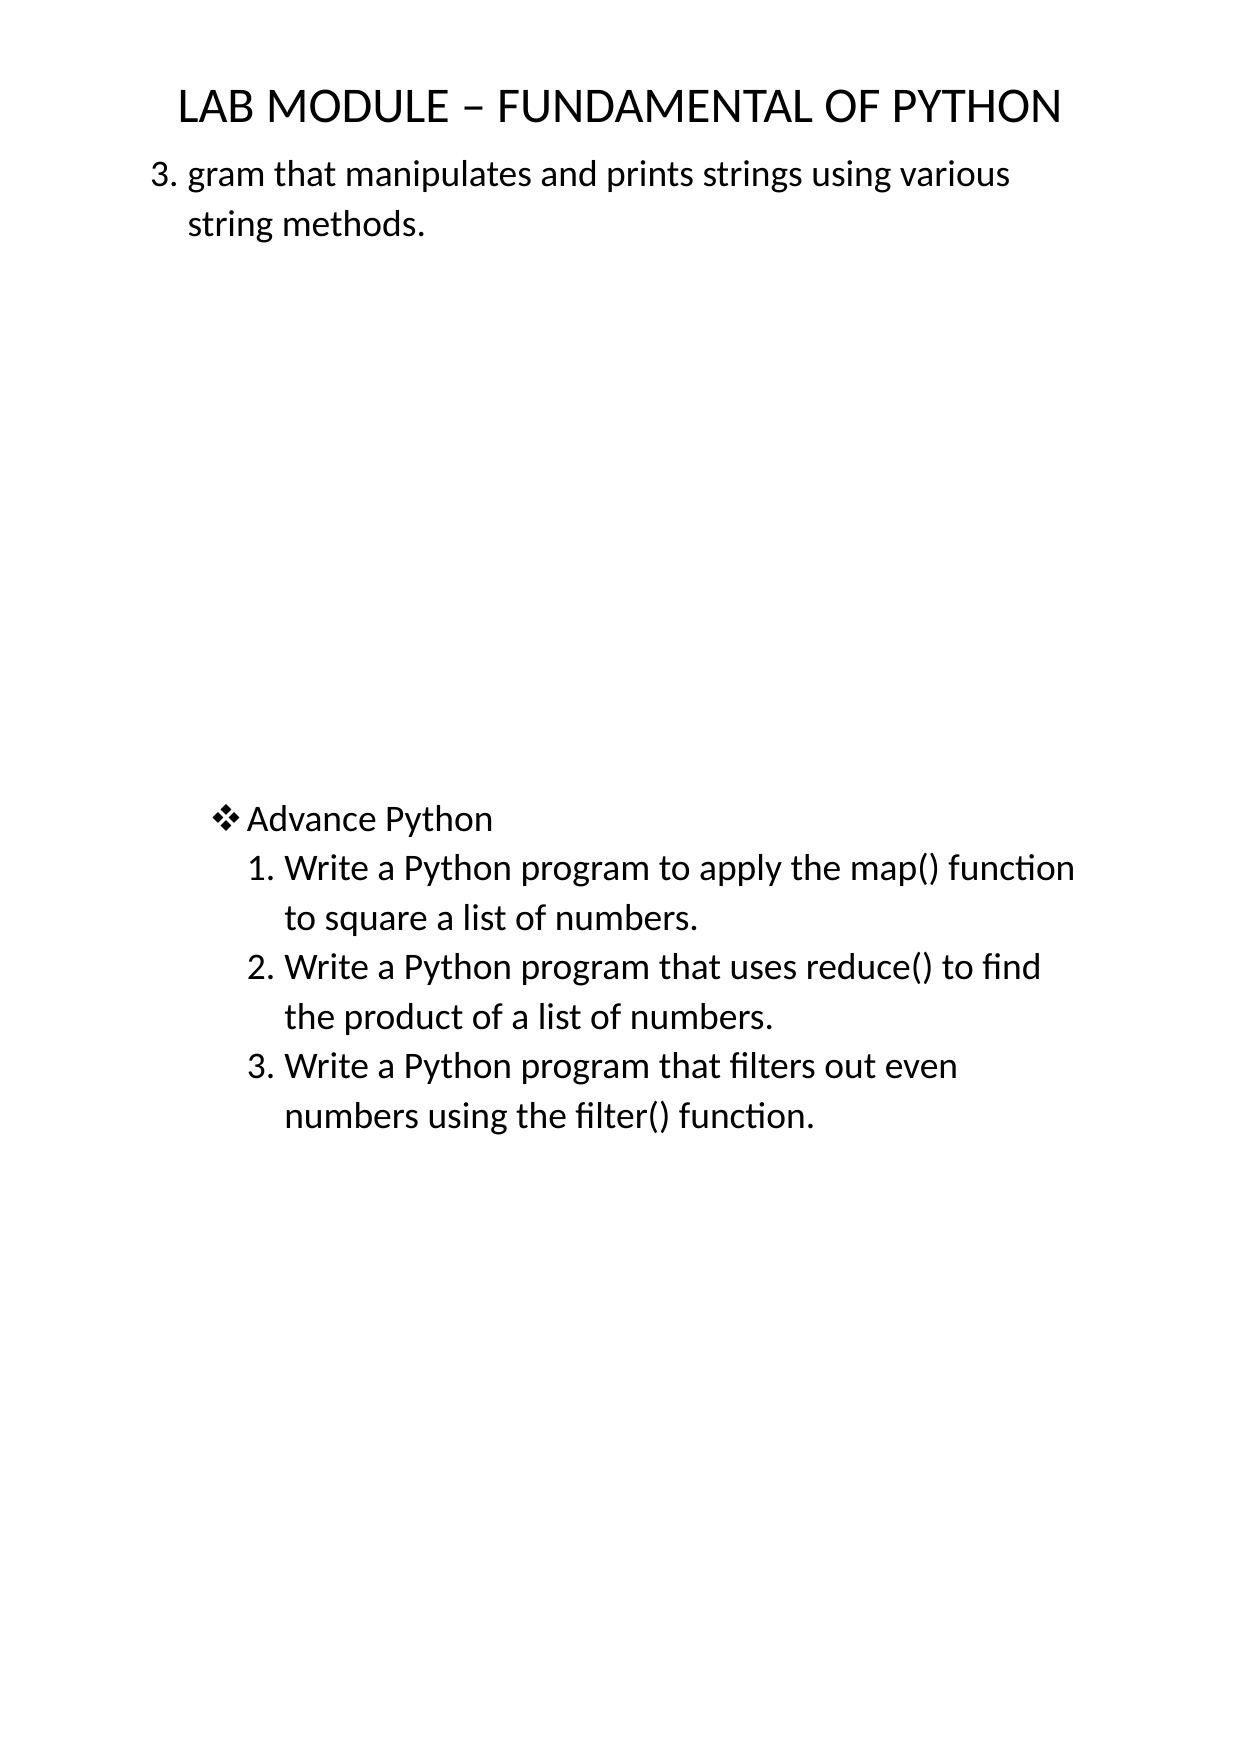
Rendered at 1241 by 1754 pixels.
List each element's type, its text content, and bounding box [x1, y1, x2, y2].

list Advance Python [209, 795, 1090, 841]
list Write a Python program that uses reduce() to find the product of a list of numbers. [247, 943, 1090, 1038]
list gram that manipulates and prints strings using various string methods. [150, 150, 1090, 245]
list Write a Python program to apply the map() function to square a list of numbers. [247, 844, 1090, 939]
list Write a Python program that filters out even numbers using the filter() function. [247, 1042, 1090, 1137]
